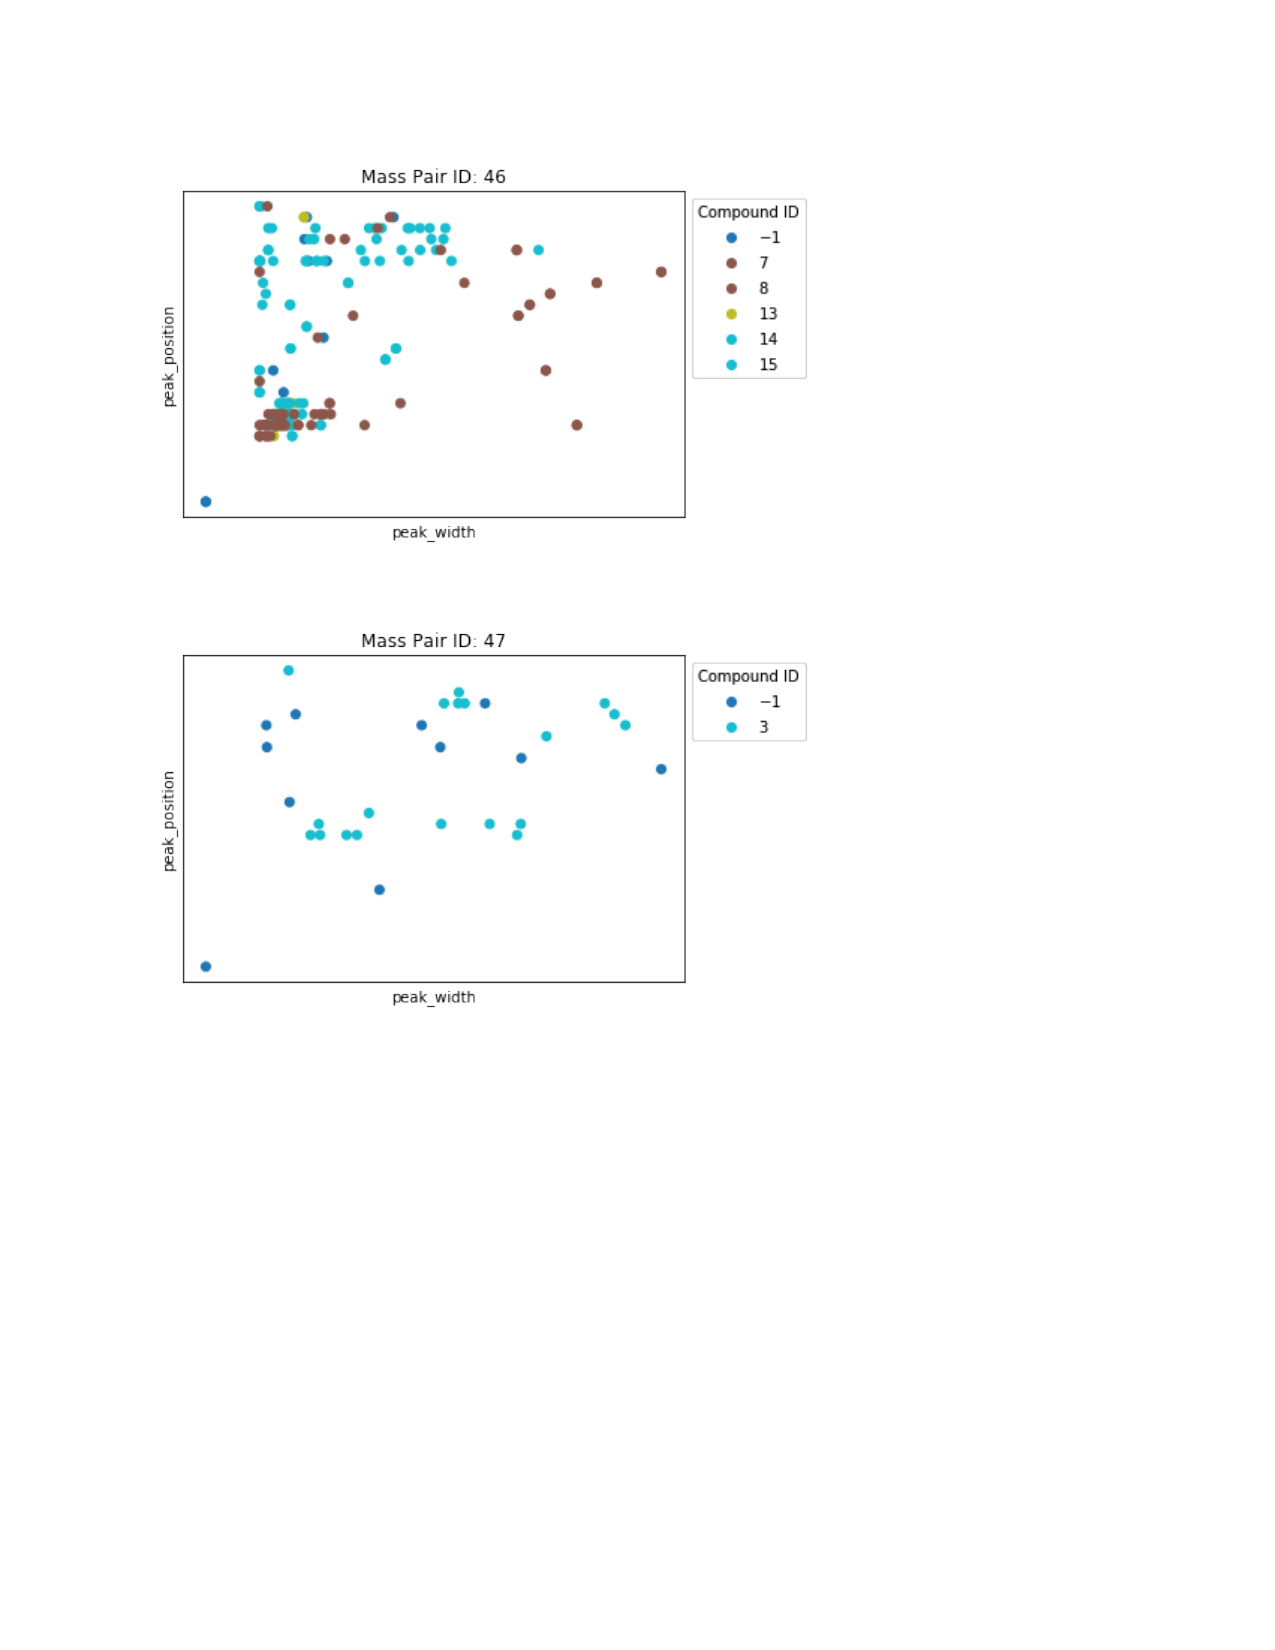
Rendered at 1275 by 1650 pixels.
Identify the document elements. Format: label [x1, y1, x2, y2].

picture [150, 622, 815, 1015]
picture [150, 158, 815, 550]
